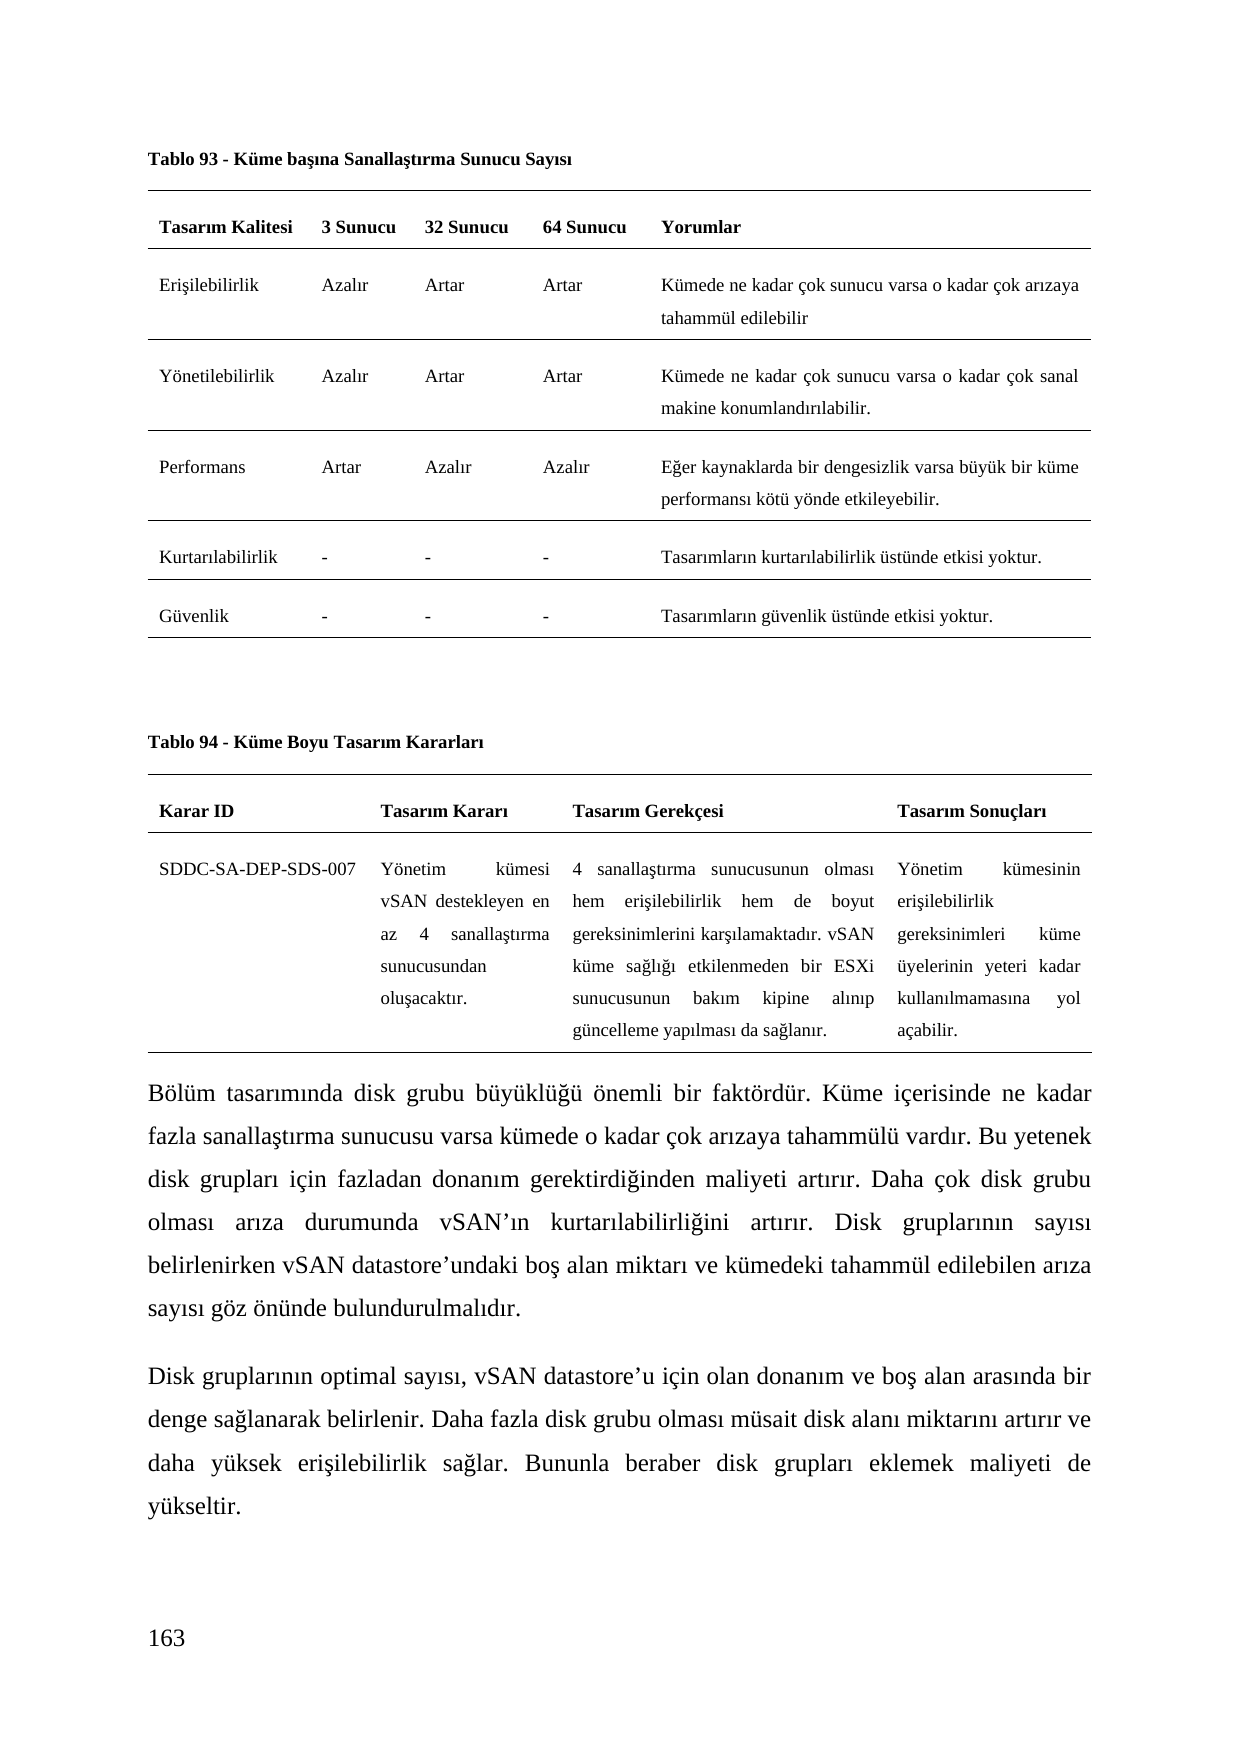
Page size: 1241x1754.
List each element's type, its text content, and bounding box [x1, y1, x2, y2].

text Tablo 94 - Küme Boyu Tasarım Kararları [148, 731, 1093, 753]
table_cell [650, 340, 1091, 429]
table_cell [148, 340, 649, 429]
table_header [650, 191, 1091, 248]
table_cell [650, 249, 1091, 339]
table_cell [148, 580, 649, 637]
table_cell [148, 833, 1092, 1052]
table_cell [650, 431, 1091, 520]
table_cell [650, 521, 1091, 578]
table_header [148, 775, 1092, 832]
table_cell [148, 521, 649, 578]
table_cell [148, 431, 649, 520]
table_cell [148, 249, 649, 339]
text Bölüm tasarımında disk grubu büyüklüğü önemli bir faktördür. Küme içerisinde ne kadar fazla sanallaştırma sunucusu varsa kümede o kadar çok arızaya tahammülü vardır. Bu yetenek disk grupları için fazladan donanım gerektirdiğinden maliyeti artırır. Daha çok disk grubu olması arıza durumunda vSAN’ın kurtarılabilirliğini artırır. Disk gruplarının sayısı belirlenirken vSAN datastore’undaki boş alan miktarı ve kümedeki tahammül edilebilen arıza sayısı göz önünde bulundurulmalıdır. [148, 1078, 1093, 1322]
text Disk gruplarının optimal sayısı, vSAN datastore’u için olan donanım ve boş alan arasında bir denge sağlanarak belirlenir. Daha fazla disk grubu olması müsait disk alanı miktarını artırır ve daha yüksek erişilebilirlik sağlar. Bununla beraber disk grupları eklemek maliyeti de yükseltir. [148, 1361, 1093, 1519]
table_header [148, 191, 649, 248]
text Tablo 93 - Küme başına Sanallaştırma Sunucu Sayısı [148, 148, 1093, 169]
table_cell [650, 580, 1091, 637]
